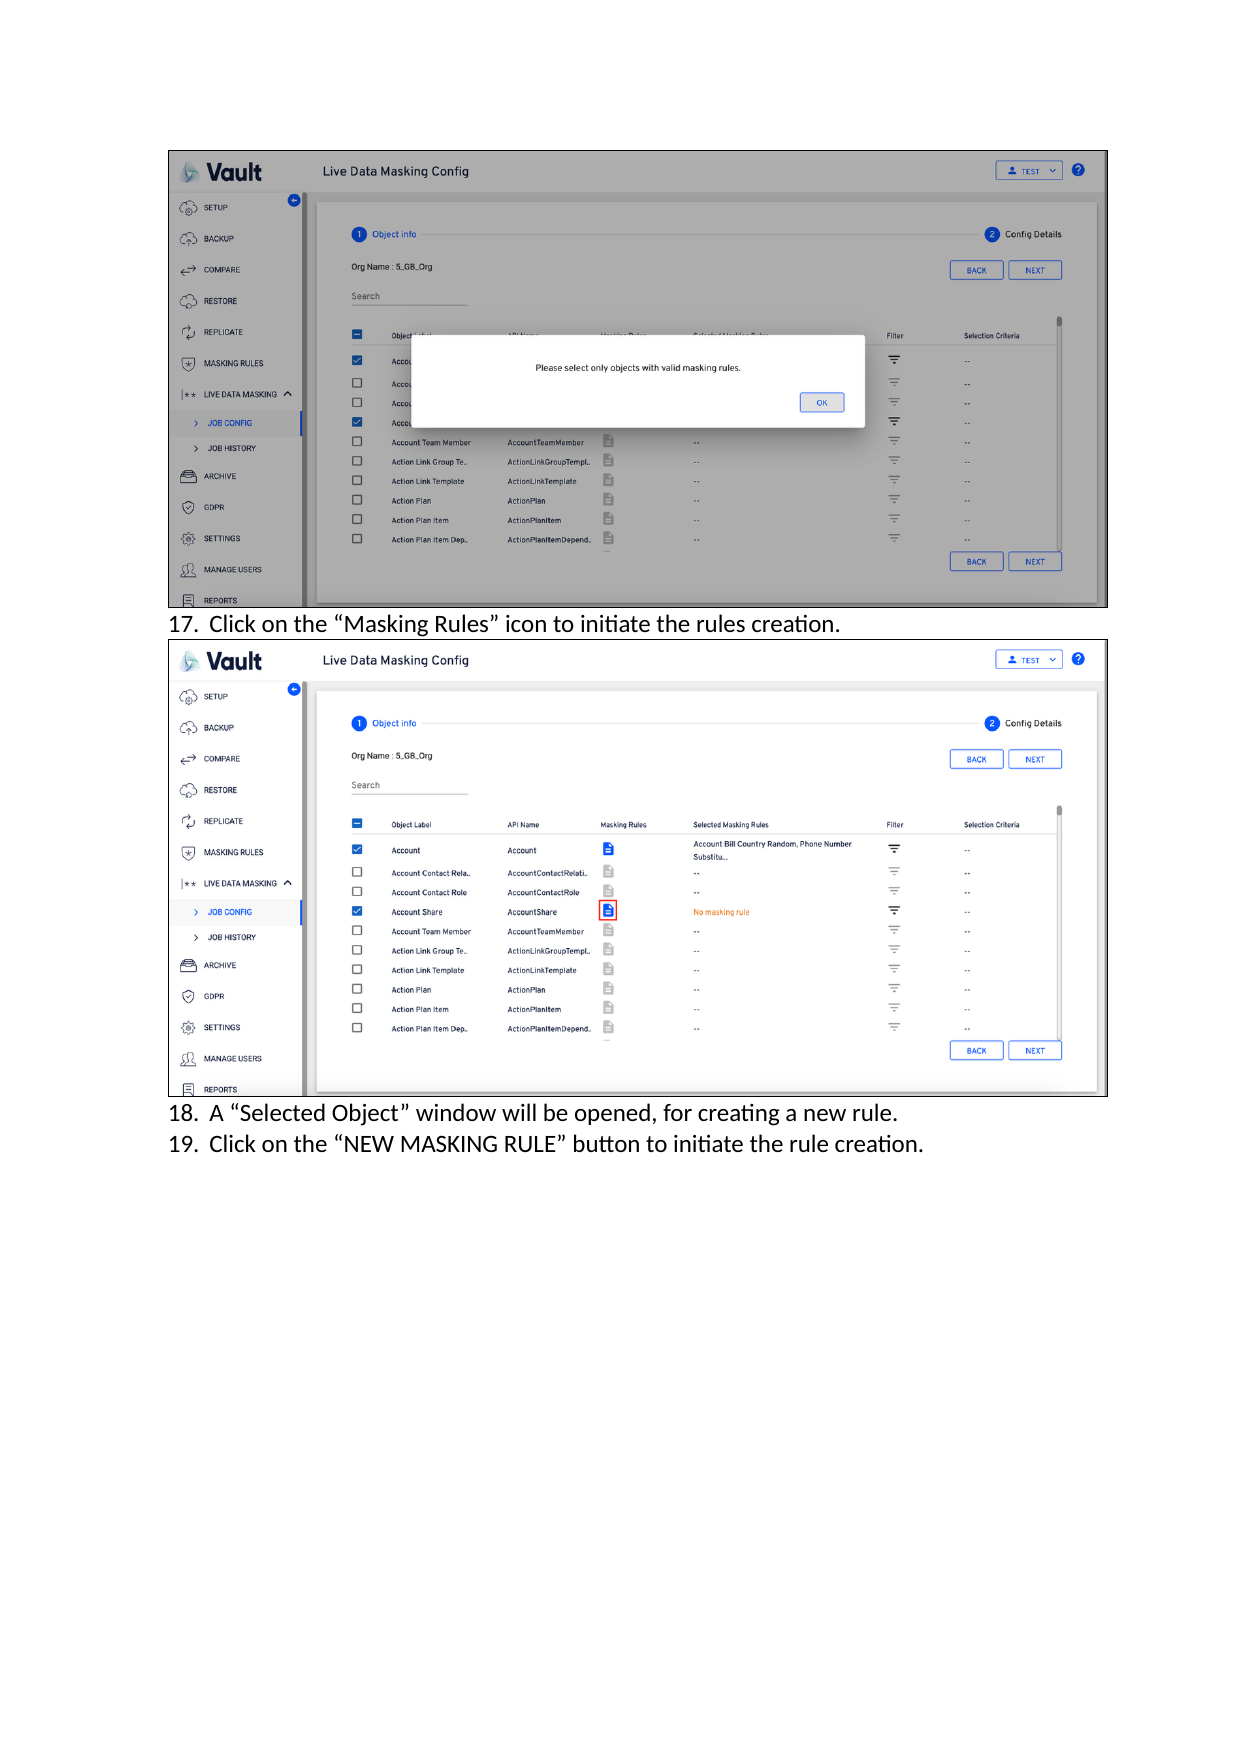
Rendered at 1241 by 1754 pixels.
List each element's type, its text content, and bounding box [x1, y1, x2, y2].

list Click on the “Masking Rules” icon to initiate the rules creation. [168, 608, 1090, 639]
list Click on the “NEW MASKING RULE” button to initiate the rule creation. [168, 1128, 1090, 1158]
picture [169, 151, 1107, 607]
picture [169, 640, 1107, 1096]
list A “Selected Object” window will be opened, for creating a new rule. [168, 1097, 1090, 1128]
